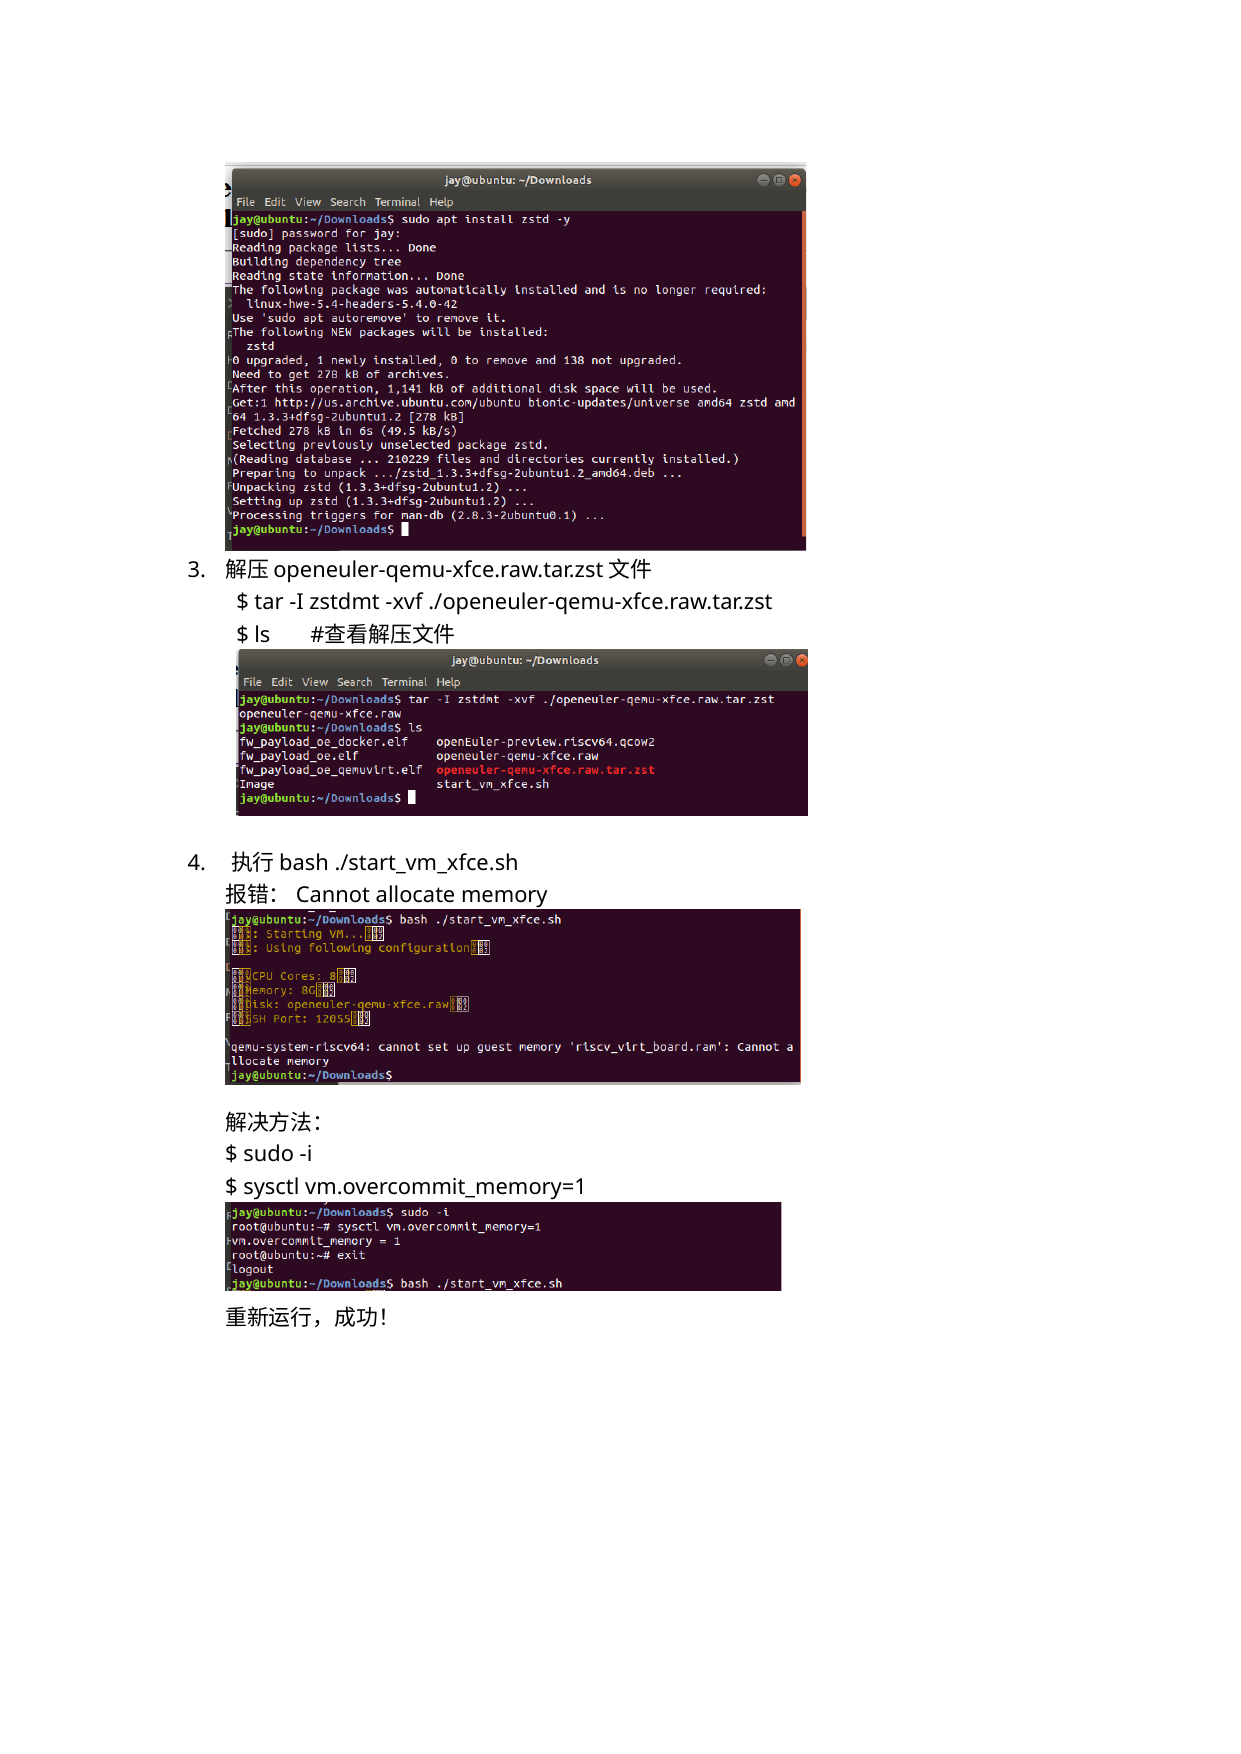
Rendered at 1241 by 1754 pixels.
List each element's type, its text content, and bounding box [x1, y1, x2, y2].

list 报错： Cannot allocate memory [225, 877, 1053, 909]
list 重新运行，成功！ [225, 1299, 1053, 1332]
picture [225, 909, 801, 1085]
picture [225, 162, 807, 551]
list $ tar -I zstdmt -xvf ./openeuler-qemu-xfce.raw.tar.zst [225, 584, 1053, 617]
list 解压openeuler-qemu-xfce.raw.tar.zst文件 [187, 552, 1053, 584]
list $ sudo -i [225, 1137, 1053, 1169]
list 解决方法： [225, 1104, 1053, 1137]
picture [225, 1202, 782, 1291]
picture [236, 649, 808, 816]
list 执行bash ./start_vm_xfce.sh [187, 844, 1053, 877]
list $ ls #查看解压文件 [225, 617, 1053, 649]
list $ sysctl vm.overcommit_memory=1 [225, 1169, 1053, 1202]
